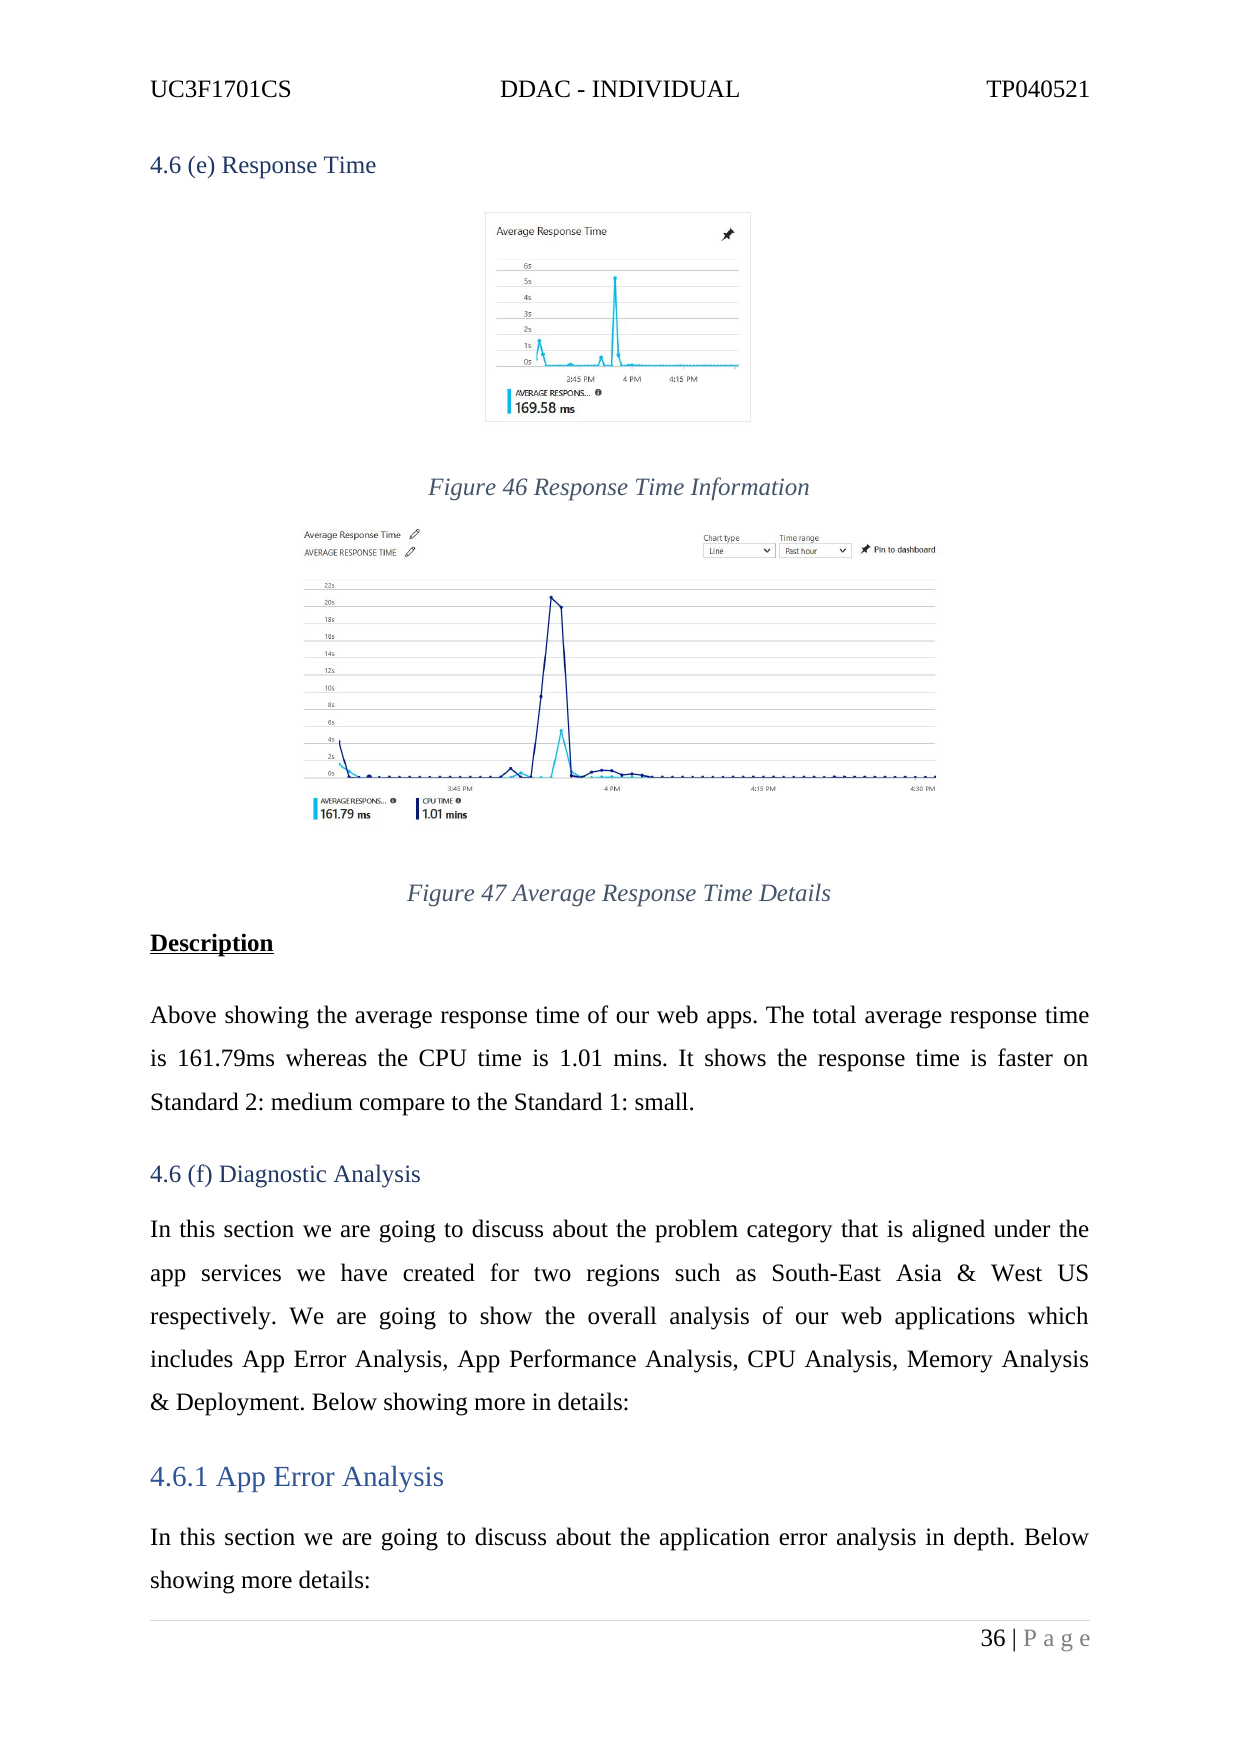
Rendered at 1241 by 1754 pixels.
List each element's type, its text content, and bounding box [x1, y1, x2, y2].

picture [294, 521, 946, 835]
picture [482, 205, 758, 429]
subtitle 4.6 (e) Response Time [150, 150, 1090, 179]
text In this section we are going to discuss about the application error analysis in depth. Below showing more details: [150, 1522, 1090, 1594]
text Above showing the average response time of our web apps. The total average response time is 161.79ms whereas the CPU time is 1.01 mins. It shows the response time is faster on Standard 2: medium compare to the Standard 1: small. [150, 1000, 1090, 1115]
text In this section we are going to discuss about the problem category that is aligned under the app services we have created for two regions such as South-East Asia & West US respectively. We are going to show the overall analysis of our web applications which includes App Error Analysis, App Performance Analysis, CPU Analysis, Memory Analysis & Deployment. Below showing more in details: [150, 1214, 1090, 1416]
subtitle 4.6.1 App Error Analysis [150, 1459, 1090, 1493]
subtitle 4.6 (f) Diagnostic Analysis [150, 1159, 1090, 1188]
text Description [150, 928, 1090, 957]
